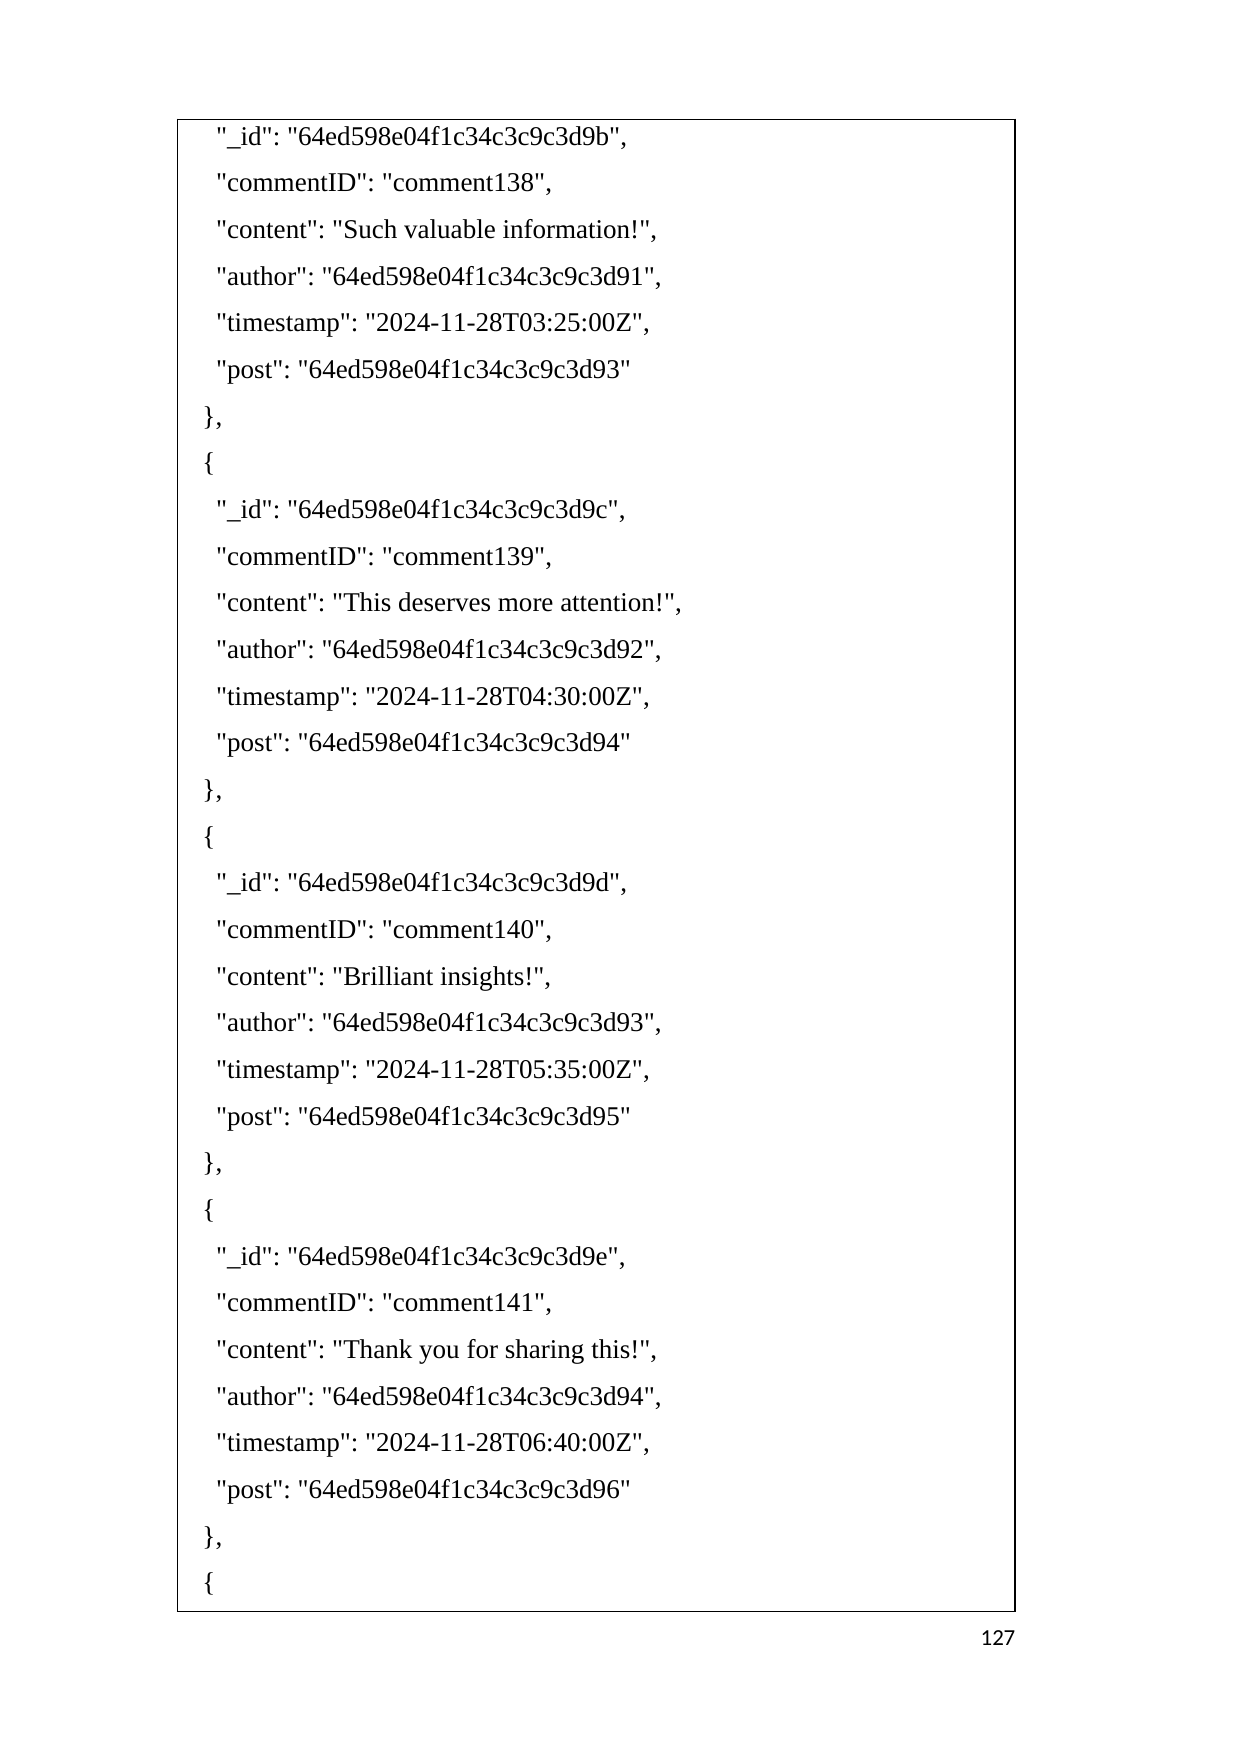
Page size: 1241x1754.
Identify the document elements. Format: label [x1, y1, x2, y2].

table_header [178, 120, 1014, 1611]
